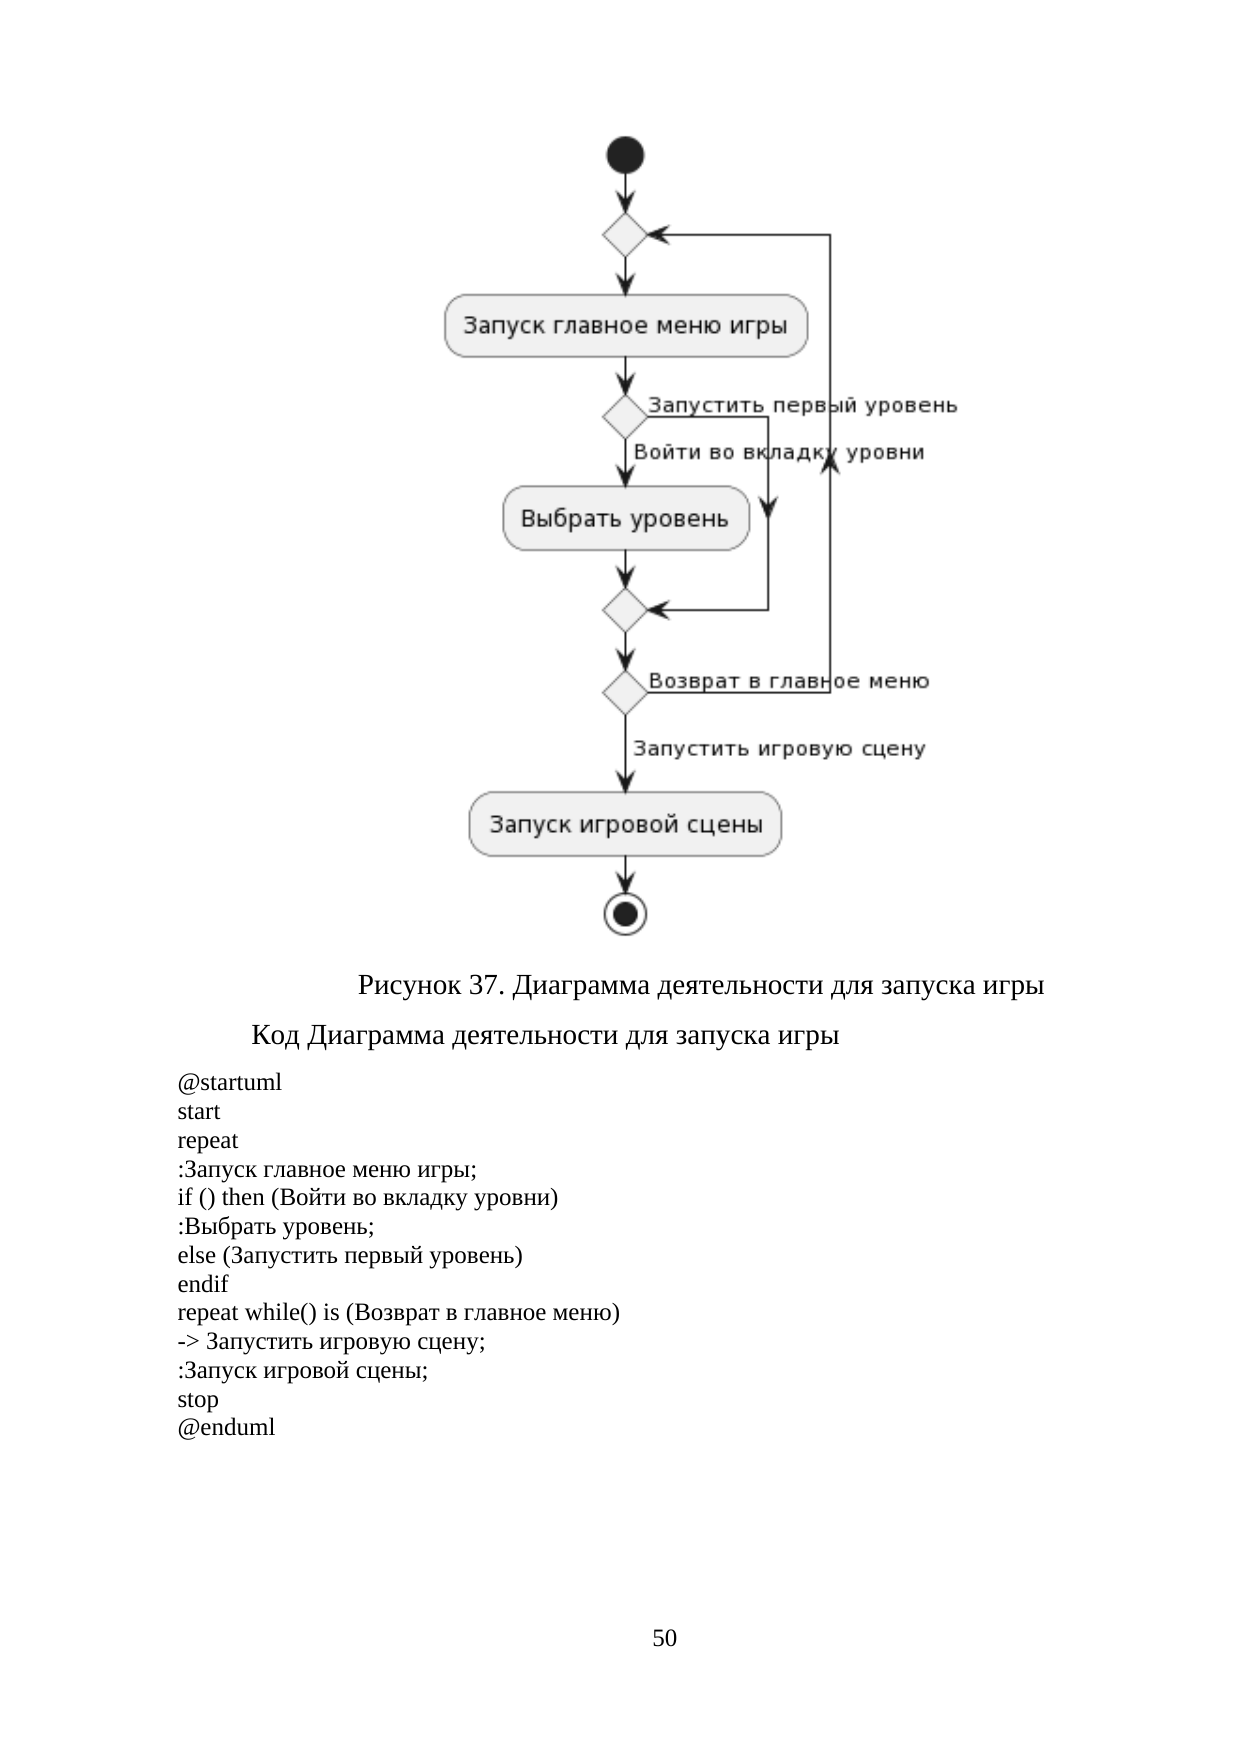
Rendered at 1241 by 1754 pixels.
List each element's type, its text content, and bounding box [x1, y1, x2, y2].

text repeat while() is (Возврат в главное меню) [177, 1297, 1152, 1326]
text :Запуск главное меню игры; [177, 1154, 1152, 1182]
text if () then (Войти во вкладку уровни) [177, 1182, 1152, 1211]
text stop [177, 1384, 1152, 1412]
text start [177, 1096, 1152, 1125]
text repeat [177, 1125, 1152, 1154]
text @startuml [177, 1067, 1152, 1096]
text endif [177, 1269, 1152, 1297]
text -> Запустить игровую сцену; [177, 1326, 1152, 1355]
text :Запуск игровой сцены; [177, 1355, 1152, 1384]
text Рисунок 37. Диаграмма деятельности для запуска игры [177, 967, 1152, 1000]
text Код Диаграмма деятельности для запуска игры [177, 1017, 1152, 1051]
text @enduml [177, 1412, 1152, 1441]
picture [424, 118, 978, 953]
text else (Запустить первый уровень) [177, 1240, 1152, 1269]
text :Выбрать уровень; [177, 1211, 1152, 1240]
